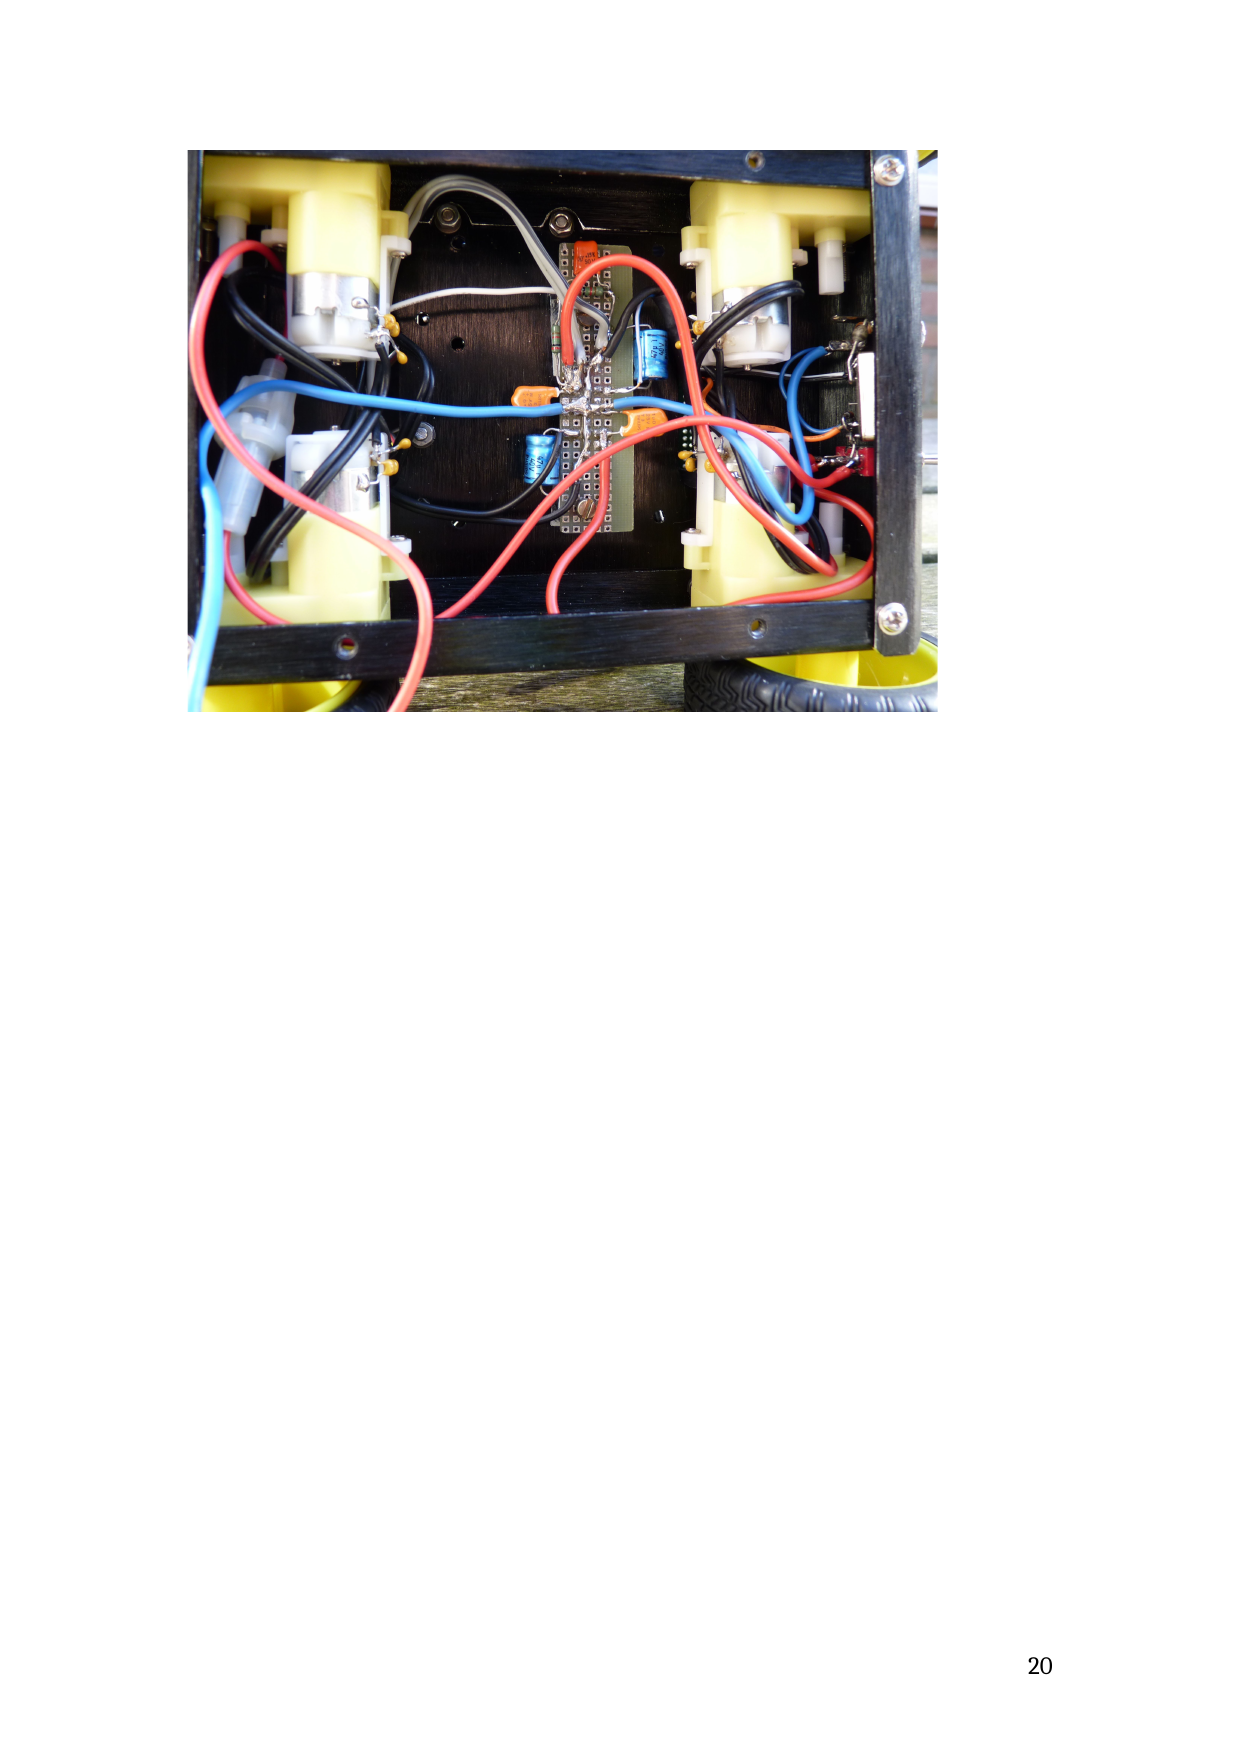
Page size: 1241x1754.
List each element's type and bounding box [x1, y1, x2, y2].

picture [187, 150, 938, 712]
